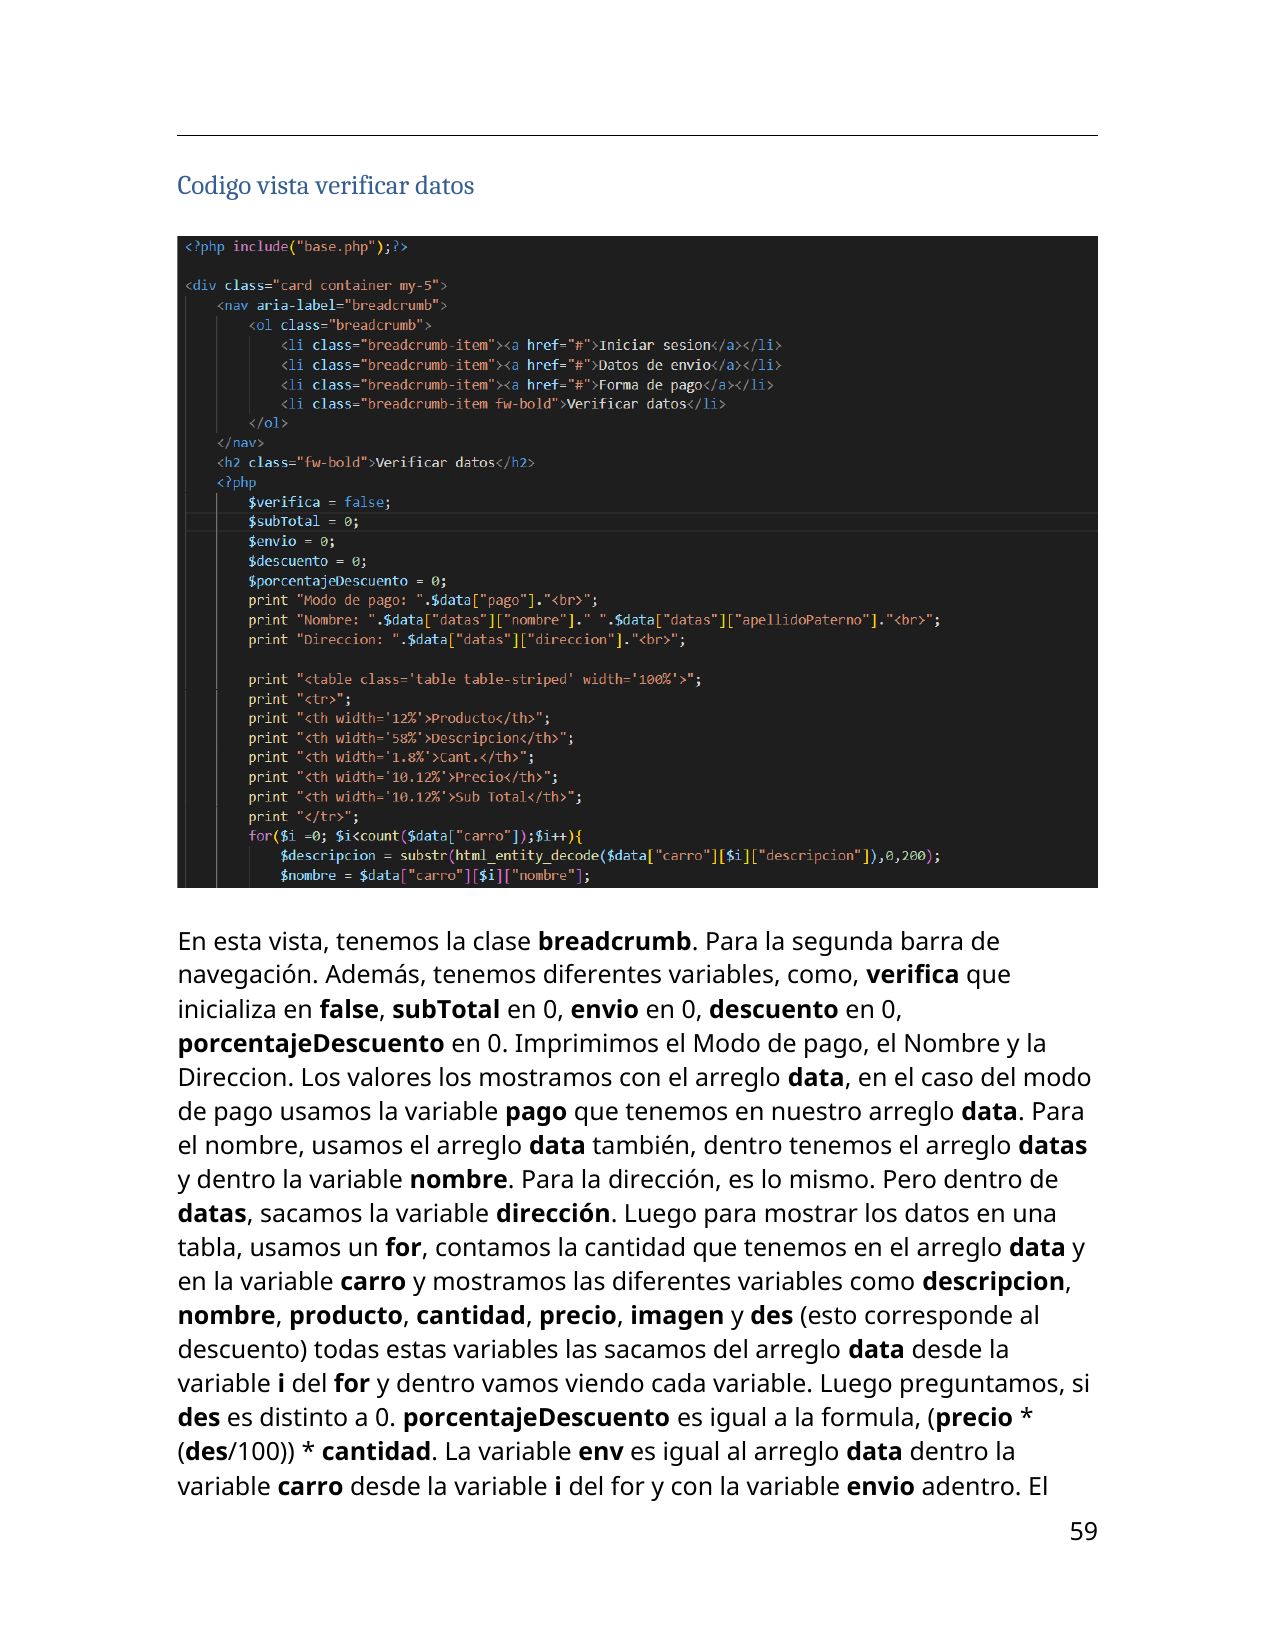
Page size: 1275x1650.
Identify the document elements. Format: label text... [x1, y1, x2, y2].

subtitle Codigo vista verificar datos [177, 170, 1098, 201]
picture [177, 236, 1098, 888]
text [177, 923, 1098, 1502]
